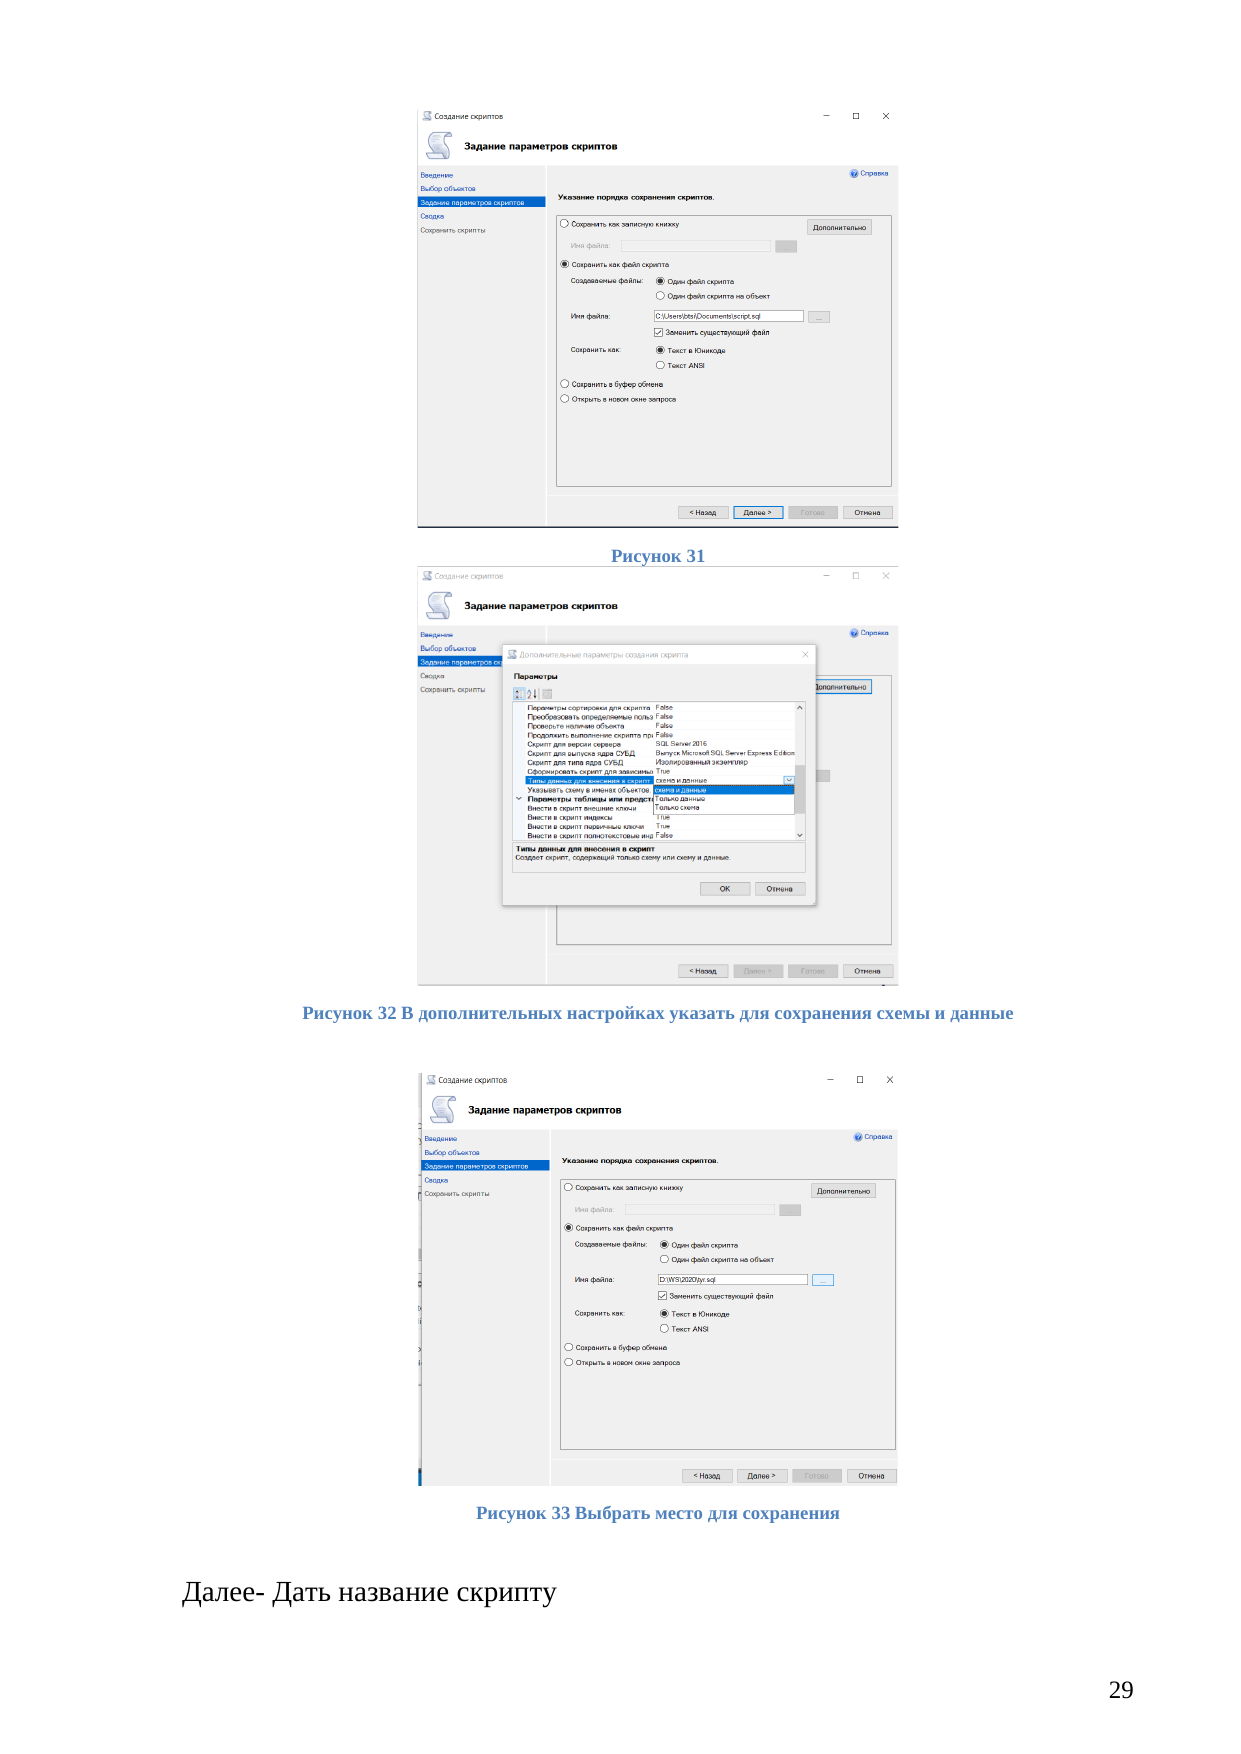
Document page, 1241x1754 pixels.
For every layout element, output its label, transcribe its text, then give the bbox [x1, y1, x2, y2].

picture [417, 110, 899, 528]
text Далее- Дать название скрипту [108, 1574, 1134, 1607]
picture [417, 566, 899, 986]
text Рисунок 31 [108, 545, 1134, 566]
text Рисунок 32 В дополнительных настройках указать для сохранения схемы и данные [108, 1002, 1134, 1024]
text Рисунок 33 Выбрать место для сохранения [108, 1502, 1134, 1523]
picture [418, 1073, 898, 1486]
